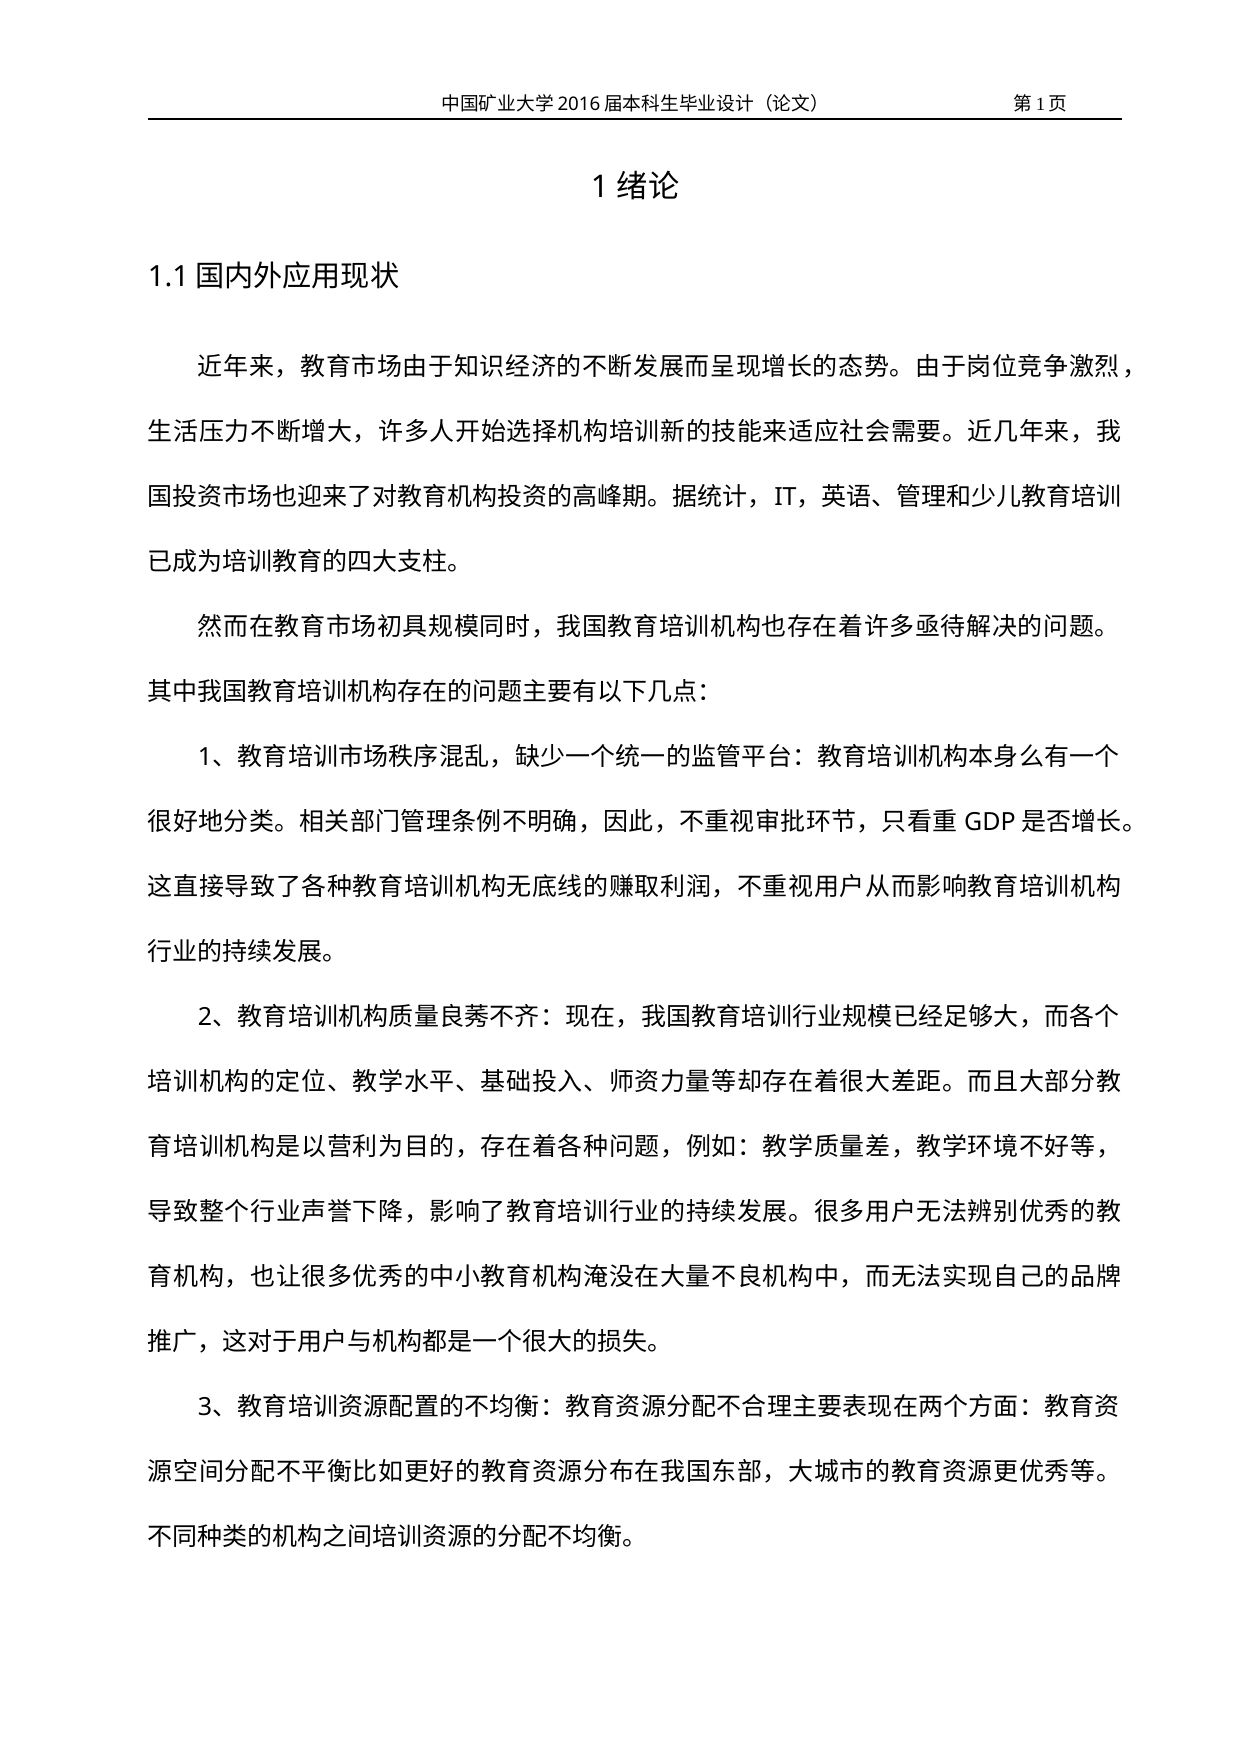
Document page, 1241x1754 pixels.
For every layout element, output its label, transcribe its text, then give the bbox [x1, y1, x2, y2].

text 1.1国内外应用现状 [148, 242, 1122, 307]
text 近年来，教育市场由于知识经济的不断发展而呈现增长的态势。由于岗位竞争激烈，生活压力不断增大，许多人开始选择机构培训新的技能来适应社会需要。近几年来，我国投资市场也迎来了对教育机构投资的高峰期。据统计，IT，英语、管理和少儿教育培训已成为培训教育的四大支柱。 [148, 332, 1122, 592]
text 1、教育培训市场秩序混乱，缺少一个统一的监管平台：教育培训机构本身么有一个很好地分类。相关部门管理条例不明确，因此，不重视审批环节，只看重GDP是否增长。这直接导致了各种教育培训机构无底线的赚取利润，不重视用户从而影响教育培训机构行业的持续发展。 [148, 722, 1122, 982]
text 3、教育培训资源配置的不均衡：教育资源分配不合理主要表现在两个方面：教育资源空间分配不平衡比如更好的教育资源分布在我国东部，大城市的教育资源更优秀等。不同种类的机构之间培训资源的分配不均衡。 [148, 1372, 1122, 1567]
text 1 绪论 [148, 152, 1122, 217]
text 然而在教育市场初具规模同时，我国教育培训机构也存在着许多亟待解决的问题。其中我国教育培训机构存在的问题主要有以下几点： [148, 592, 1122, 722]
text 2、教育培训机构质量良莠不齐：现在，我国教育培训行业规模已经足够大，而各个培训机构的定位、教学水平、基础投入、师资力量等却存在着很大差距。而且大部分教育培训机构是以营利为目的，存在着各种问题，例如：教学质量差，教学环境不好等，导致整个行业声誉下降，影响了教育培训行业的持续发展。很多用户无法辨别优秀的教育机构，也让很多优秀的中小教育机构淹没在大量不良机构中，而无法实现自己的品牌推广，这对于用户与机构都是一个很大的损失。 [148, 982, 1122, 1372]
